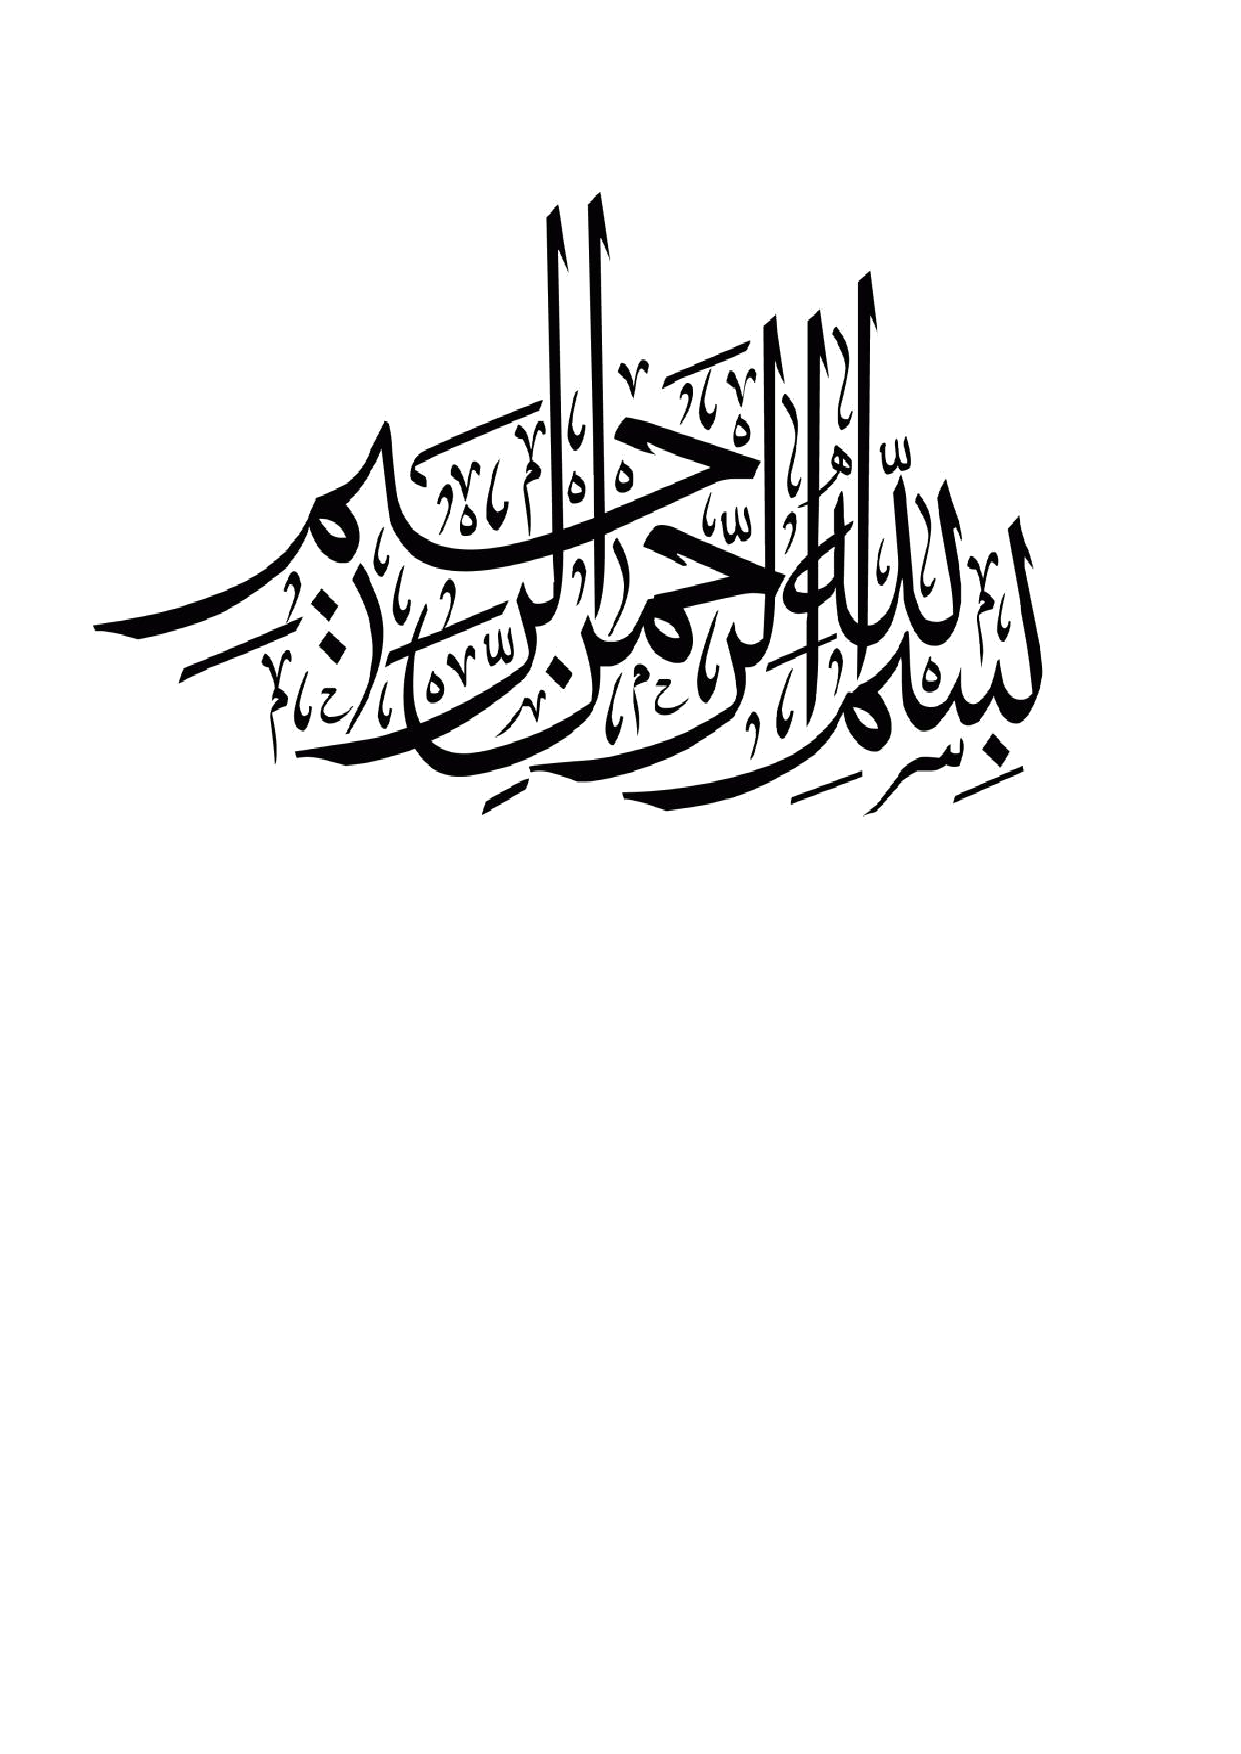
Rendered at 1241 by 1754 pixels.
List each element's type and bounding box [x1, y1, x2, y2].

picture [85, 180, 1060, 833]
